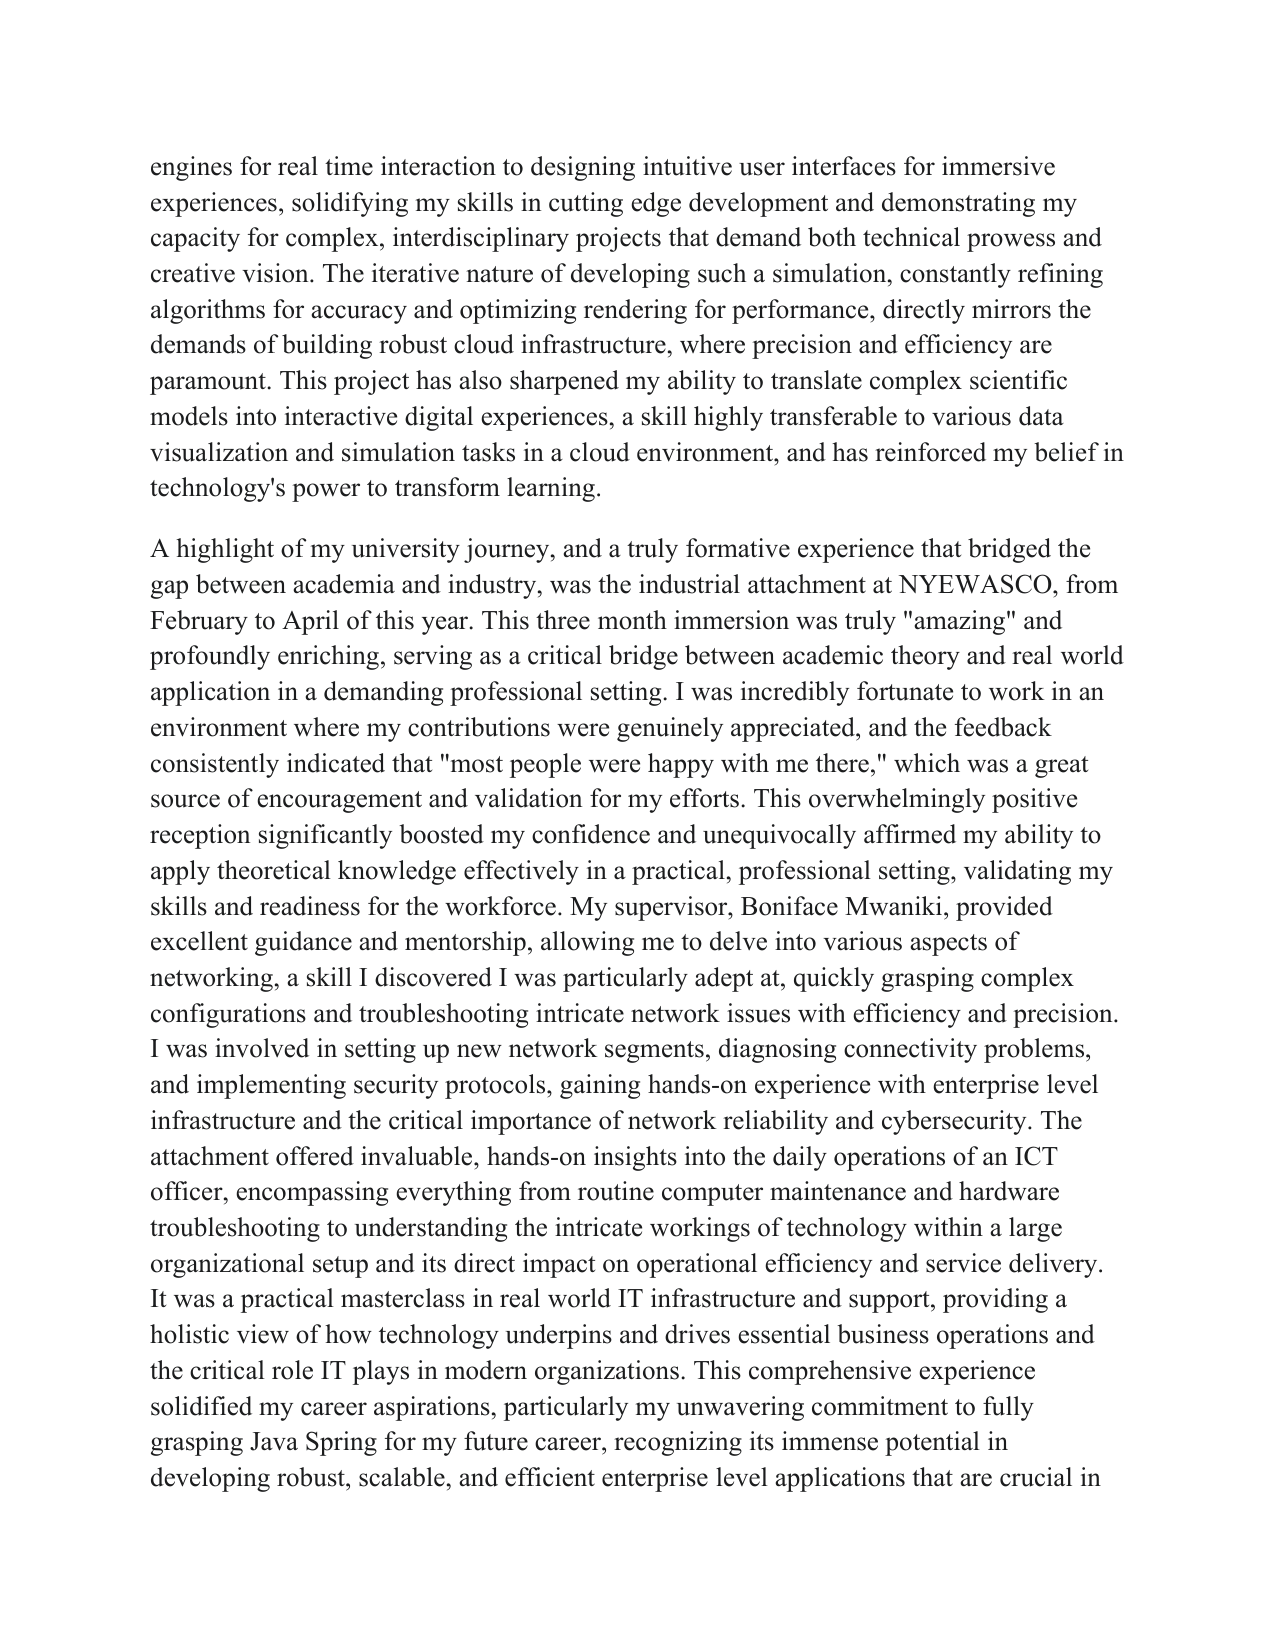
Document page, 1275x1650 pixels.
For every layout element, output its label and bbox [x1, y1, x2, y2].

text [150, 150, 1125, 503]
text [150, 532, 1125, 1492]
